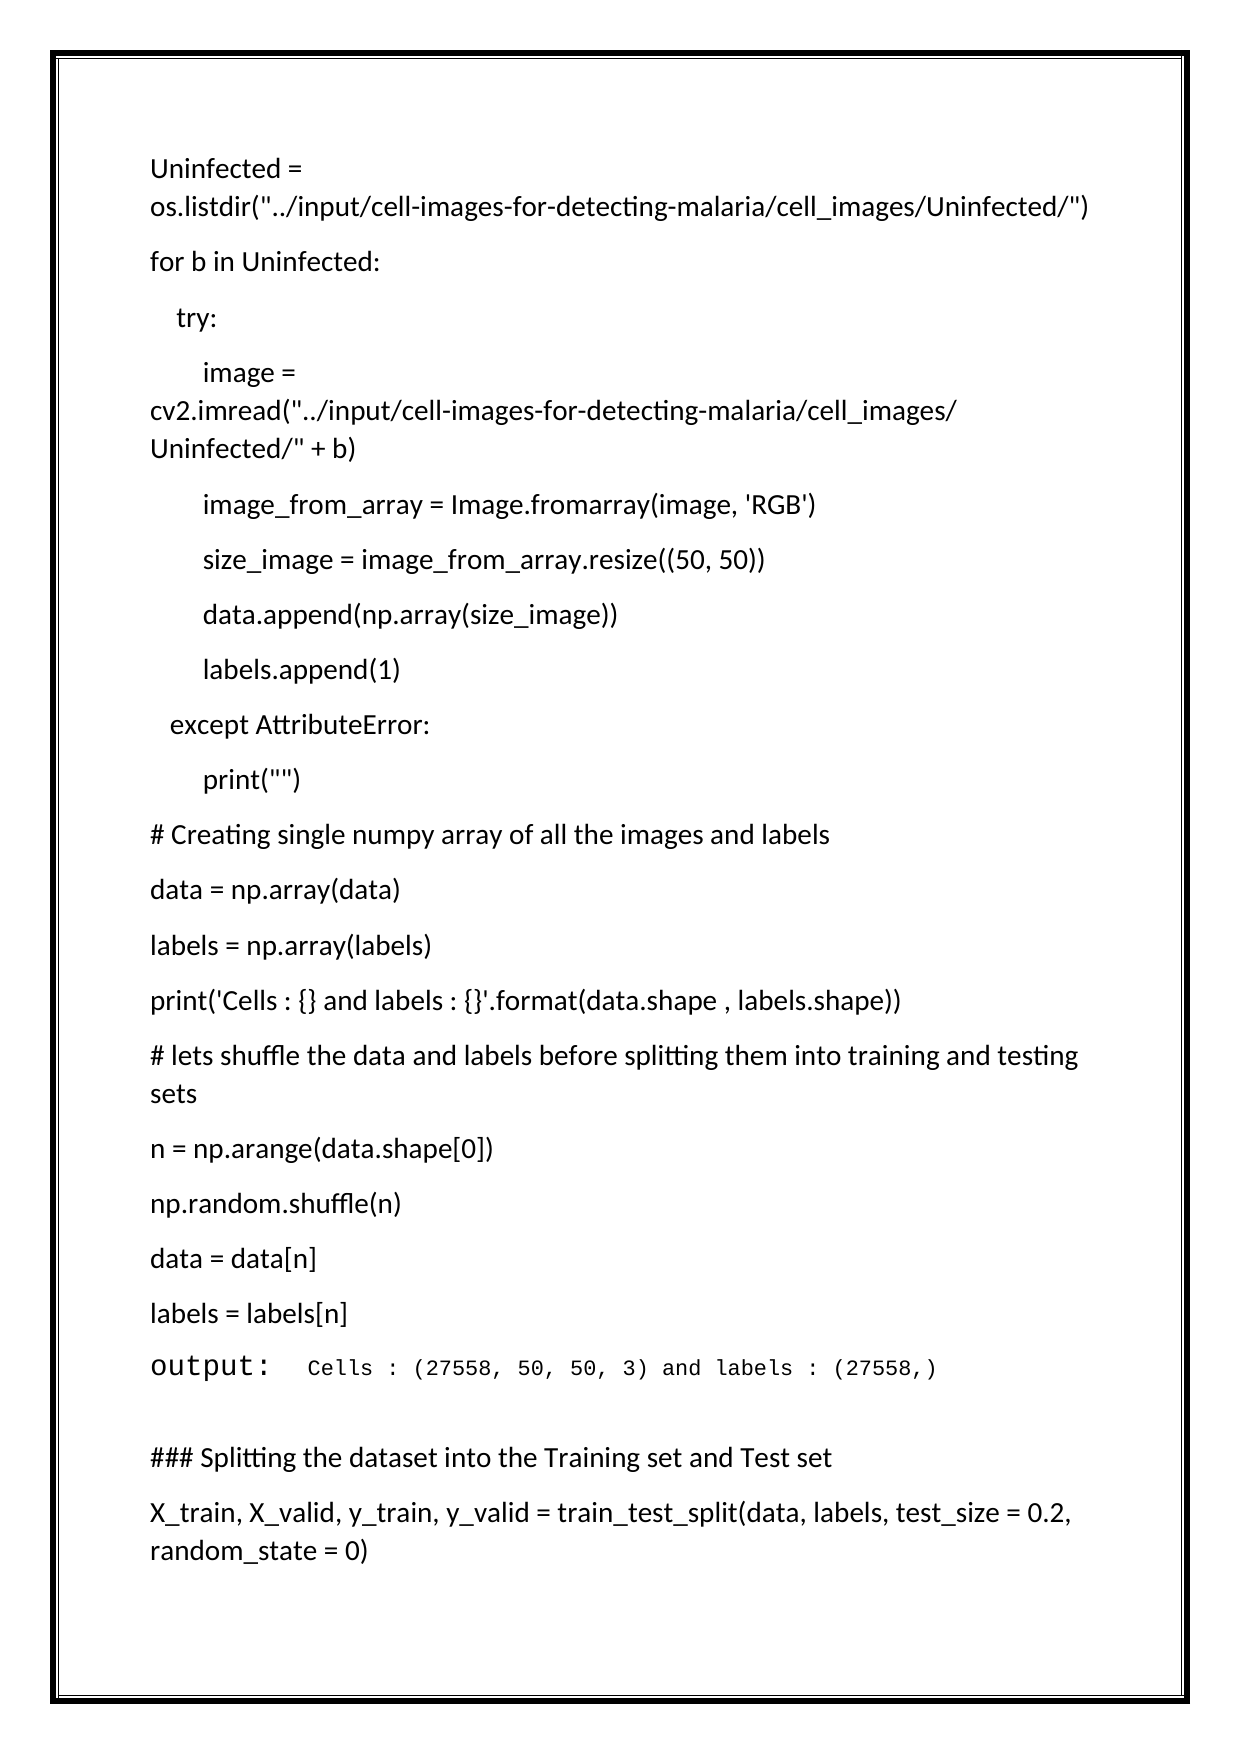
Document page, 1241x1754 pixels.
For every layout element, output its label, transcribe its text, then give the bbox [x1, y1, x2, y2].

text try: [150, 299, 1090, 334]
text data = np.array(data) [150, 871, 1090, 907]
text labels.append(1) [150, 651, 1090, 687]
text except AttributeError: [150, 706, 1090, 742]
text # Creating single numpy array of all the images and labels [150, 816, 1090, 852]
text ### Splitting the dataset into the Training set and Test set [150, 1439, 1090, 1474]
text for b in Uninfected: [150, 243, 1090, 279]
text image_from_array = Image.fromarray(image, 'RGB') [150, 486, 1090, 521]
text print("") [150, 761, 1090, 797]
text # lets shuffle the data and labels before splitting them into training and testing sets [150, 1037, 1090, 1111]
text data = data[n] [150, 1241, 1090, 1276]
text print('Cells : {} and labels : {}'.format(data.shape , labels.shape)) [150, 982, 1090, 1017]
text size_image = image_from_array.resize((50, 50)) [150, 541, 1090, 576]
text X_train, X_valid, y_train, y_valid = train_test_split(data, labels, test_size = 0.2, random_state = 0) [150, 1494, 1090, 1568]
text labels = np.array(labels) [150, 927, 1090, 962]
text labels = labels[n] [150, 1296, 1090, 1331]
text Uninfected = os.listdir("../input/cell-images-for-detecting-malaria/cell_images/Uninfected/") [150, 150, 1090, 224]
text np.random.shuffle(n) [150, 1185, 1090, 1221]
text data.append(np.array(size_image)) [150, 596, 1090, 632]
text n = np.arange(data.shape[0]) [150, 1130, 1090, 1166]
text output: Cells : (27558, 50, 50, 3) and labels : (27558,) [150, 1351, 1090, 1384]
text image = cv2.imread("../input/cell-images-for-detecting-malaria/cell_images/Uninfected/" + b) [150, 354, 1090, 466]
